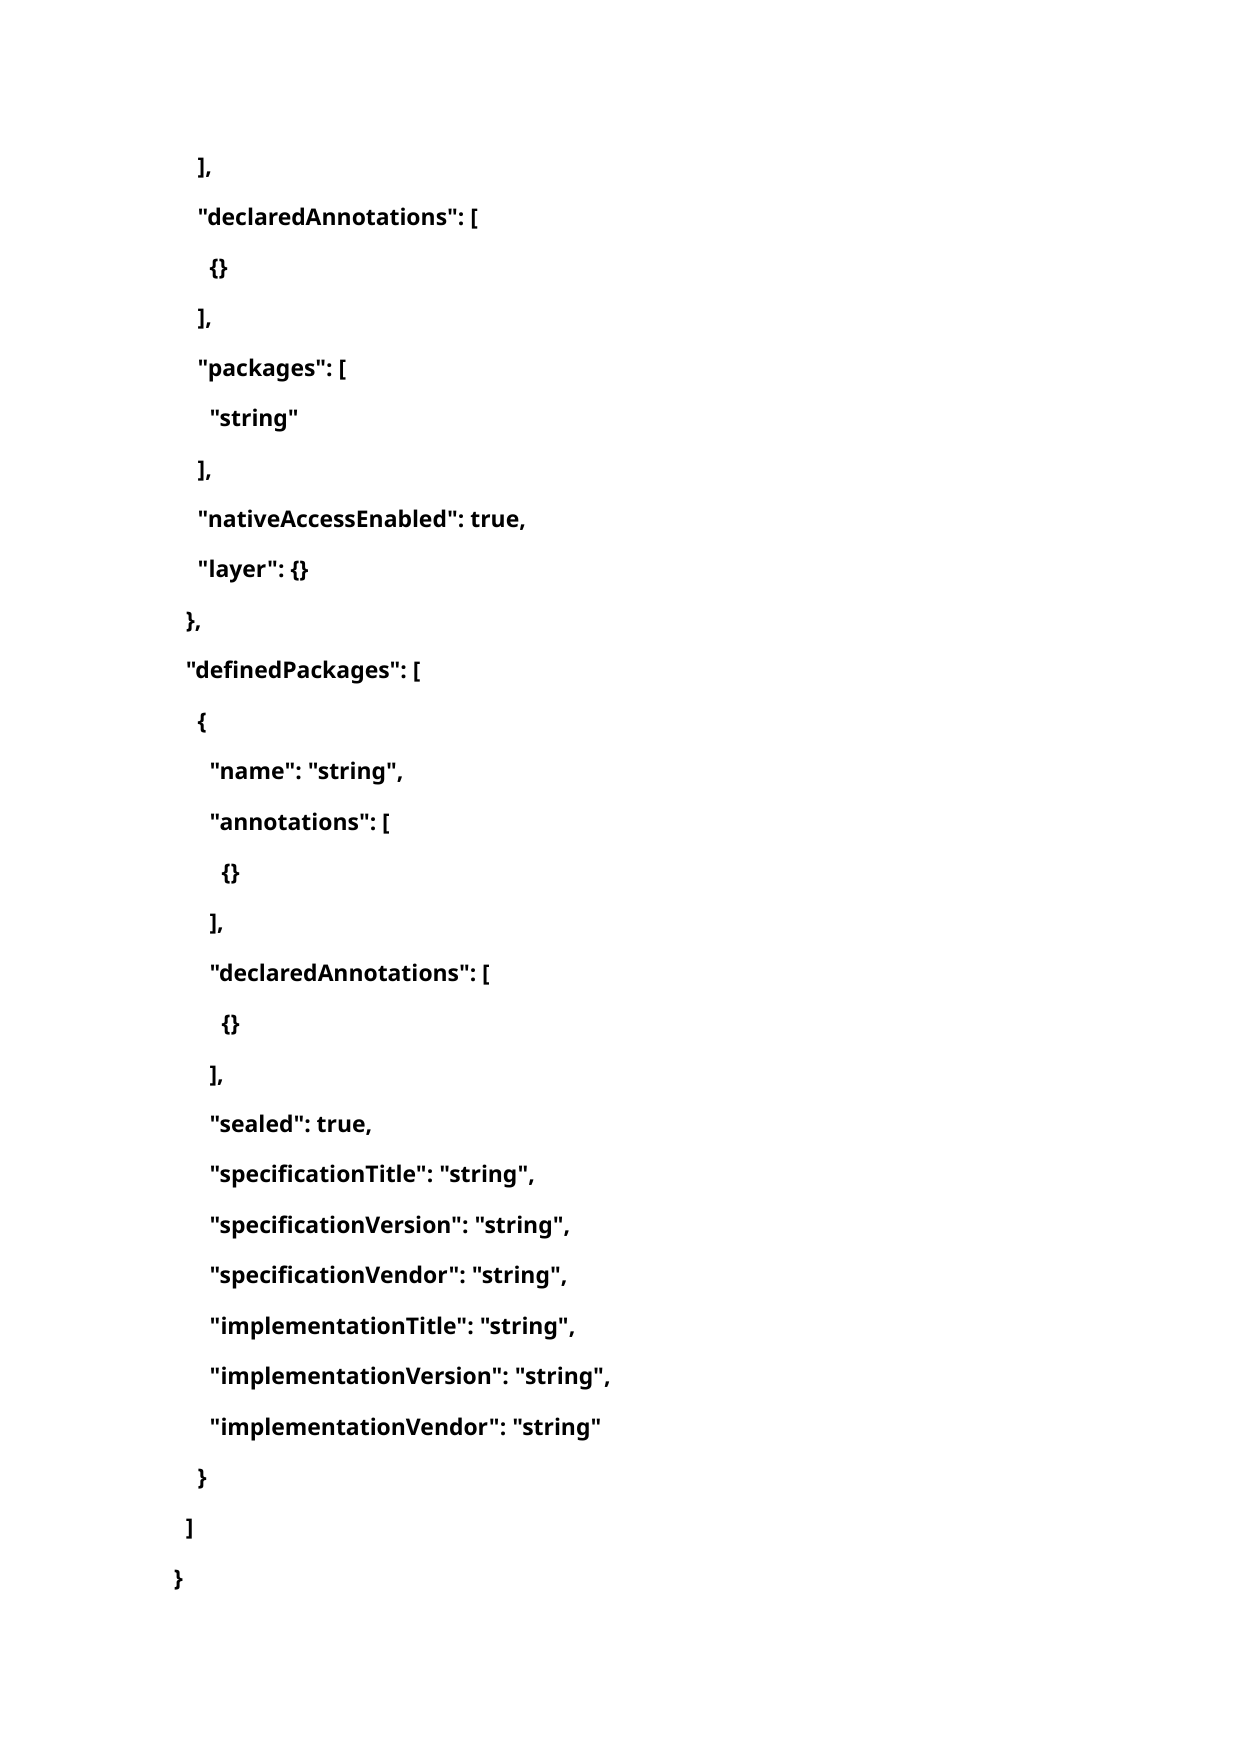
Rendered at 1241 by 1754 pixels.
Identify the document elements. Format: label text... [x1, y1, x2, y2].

text ] [150, 1511, 1090, 1542]
text "sealed": true, [150, 1108, 1090, 1139]
text "declaredAnnotations": [ [150, 200, 1090, 232]
text "declaredAnnotations": [ [150, 957, 1090, 988]
text {} [150, 251, 1090, 282]
text "implementationVersion": "string", [150, 1360, 1090, 1391]
text "specificationVendor": "string", [150, 1259, 1090, 1290]
text ], [150, 150, 1090, 181]
text ], [150, 1057, 1090, 1089]
text {} [150, 856, 1090, 887]
text {} [150, 1007, 1090, 1038]
text } [150, 1562, 1090, 1593]
text "annotations": [ [150, 805, 1090, 837]
text "implementationTitle": "string", [150, 1309, 1090, 1341]
text "specificationVersion": "string", [150, 1209, 1090, 1240]
text "name": "string", [150, 755, 1090, 786]
text ], [150, 301, 1090, 332]
text "specificationTitle": "string", [150, 1158, 1090, 1189]
text { [150, 704, 1090, 736]
text "string" [150, 402, 1090, 433]
text ], [150, 452, 1090, 484]
text "definedPackages": [ [150, 654, 1090, 685]
text }, [150, 604, 1090, 635]
text "packages": [ [150, 352, 1090, 383]
text "implementationVendor": "string" [150, 1410, 1090, 1442]
text ], [150, 906, 1090, 937]
text "layer": {} [150, 553, 1090, 584]
text "nativeAccessEnabled": true, [150, 503, 1090, 534]
text } [150, 1461, 1090, 1492]
